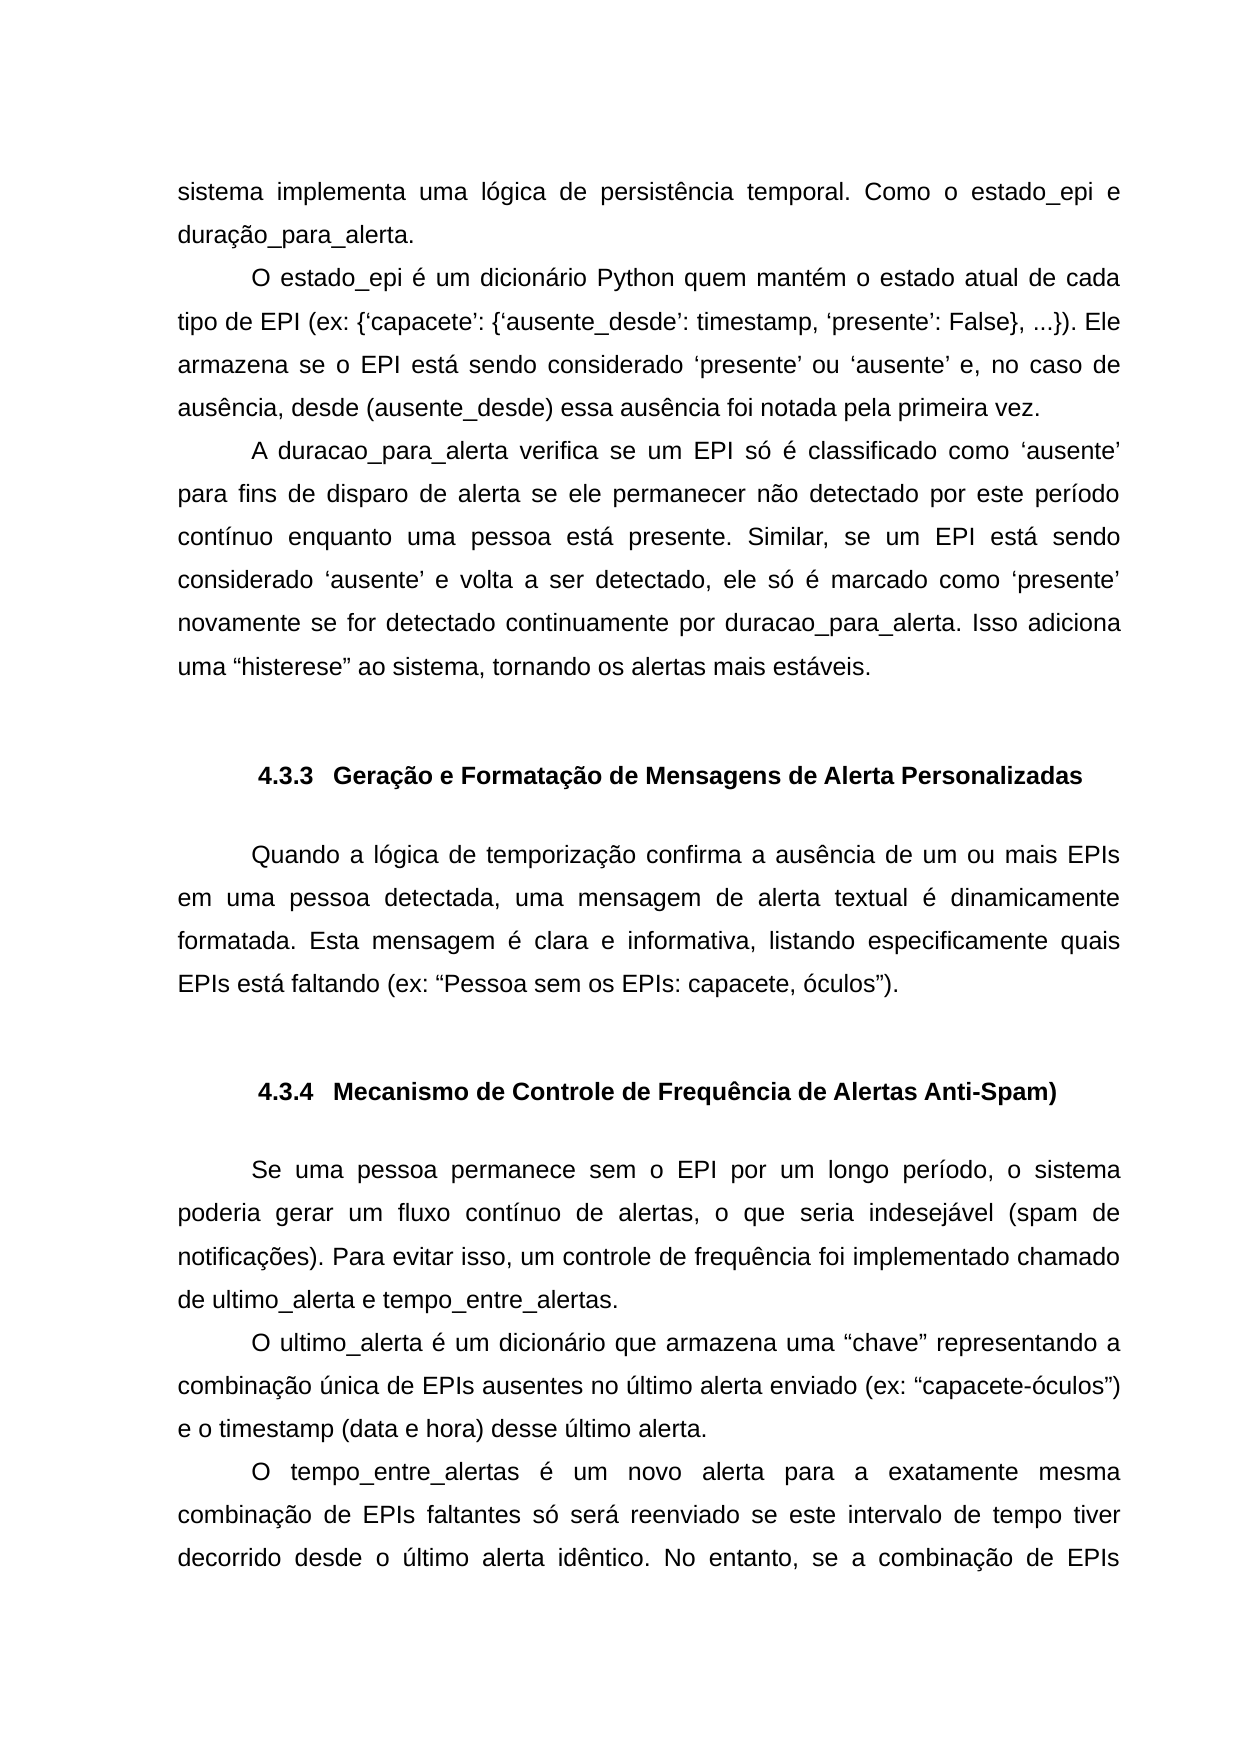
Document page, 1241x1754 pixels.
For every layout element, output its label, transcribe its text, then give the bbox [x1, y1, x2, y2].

text Se uma pessoa permanece sem o EPI por um longo período, o sistema poderia gerar um fluxo contínuo de alertas, o que seria indesejável (spam de notificações). Para evitar isso, um controle de frequência foi implementado chamado de ultimo_alerta e tempo_entre_alertas. [177, 1155, 1122, 1313]
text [177, 1457, 1122, 1572]
text A duracao_para_alerta verifica se um EPI só é classificado como ‘ausente’ para fins de disparo de alerta se ele permanecer não detectado por este período contínuo enquanto uma pessoa está presente. Similar, se um EPI está sendo considerado ‘ausente’ e volta a ser detectado, ele só é marcado como ‘presente’ novamente se for detectado continuamente por duracao_para_alerta. Isso adiciona uma “histerese” ao sistema, tornando os alertas mais estáveis. [177, 436, 1122, 680]
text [177, 177, 1122, 249]
text O ultimo_alerta é um dicionário que armazena uma “chave” representando a combinação única de EPIs ausentes no último alerta enviado (ex: “capacete-óculos”) e o timestamp (data e hora) desse último alerta. [177, 1328, 1122, 1443]
text O estado_epi é um dicionário Python quem mantém o estado atual de cada tipo de EPI (ex: {‘capacete’: {‘ausente_desde’: timestamp, ‘presente’: False}, ...}). Ele armazena se o EPI está sendo considerado ‘presente’ ou ‘ausente’ e, no caso de ausência, desde (ausente_desde) essa ausência foi notada pela primeira vez. [177, 263, 1122, 422]
subtitle Geração e Formatação de Mensagens de Alerta Personalizadas [258, 761, 1122, 790]
subtitle Mecanismo de Controle de Frequência de Alertas Anti-Spam) [258, 1077, 1122, 1105]
text Quando a lógica de temporização confirma a ausência de um ou mais EPIs em uma pessoa detectada, uma mensagem de alerta textual é dinamicamente formatada. Esta mensagem é clara e informativa, listando especificamente quais EPIs está faltando (ex: “Pessoa sem os EPIs: capacete, óculos”). [177, 840, 1122, 998]
